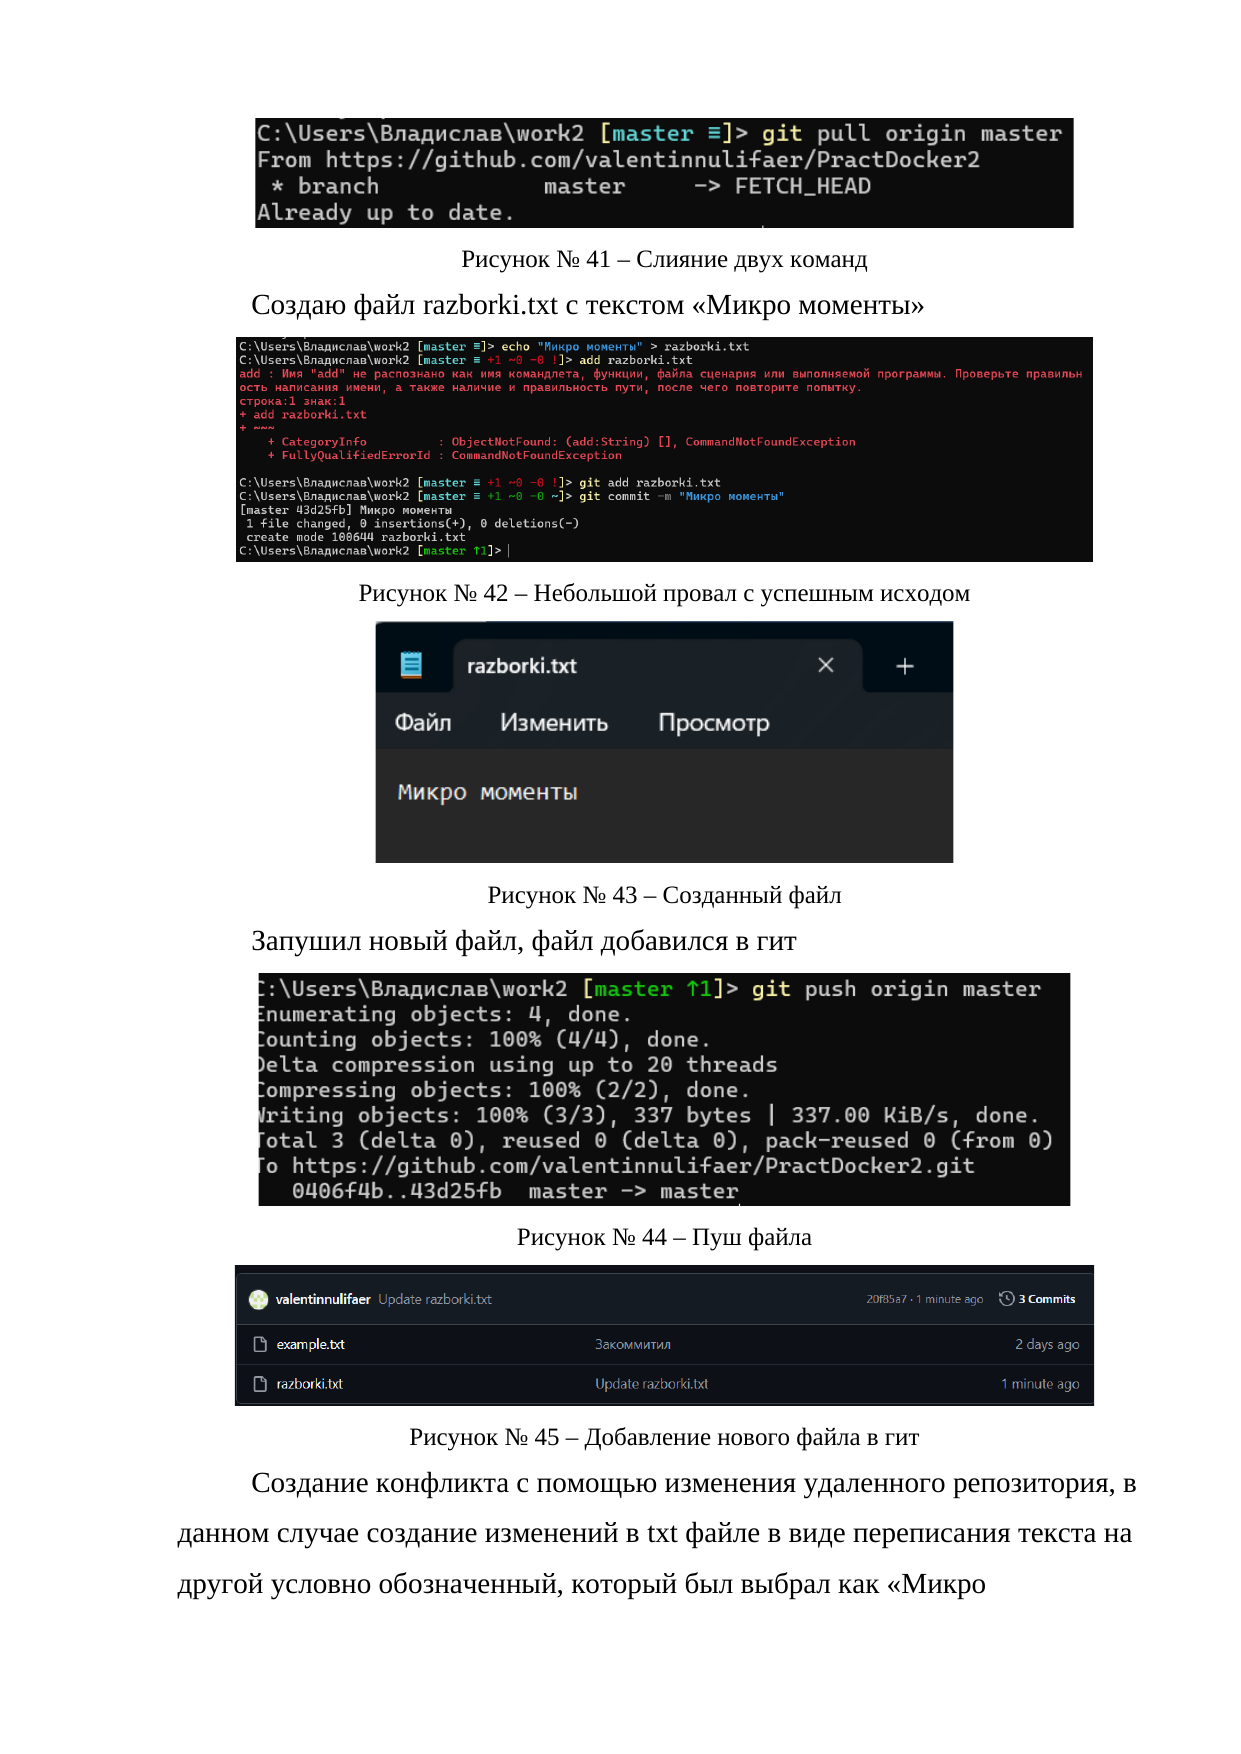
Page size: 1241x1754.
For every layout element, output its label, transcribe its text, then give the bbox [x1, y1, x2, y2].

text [177, 1465, 1152, 1599]
picture [236, 337, 1093, 562]
picture [234, 1265, 1095, 1406]
text Запушил новый файл, файл добавился в гит [177, 923, 1152, 956]
text Рисунок № 41 – Слияние двух команд [177, 244, 1152, 273]
text Рисунок № 45 – Добавление нового файла в гит [177, 1422, 1152, 1451]
text Создаю файл razborki.txt с текстом «Микро моменты» [177, 287, 1152, 321]
picture [375, 621, 954, 863]
text Рисунок № 43 – Созданный файл [177, 880, 1152, 908]
picture [258, 973, 1071, 1206]
picture [255, 118, 1074, 228]
text Рисунок № 42 – Небольшой провал с успешным исходом [177, 578, 1152, 607]
text Рисунок № 44 – Пуш файла [177, 1222, 1152, 1251]
